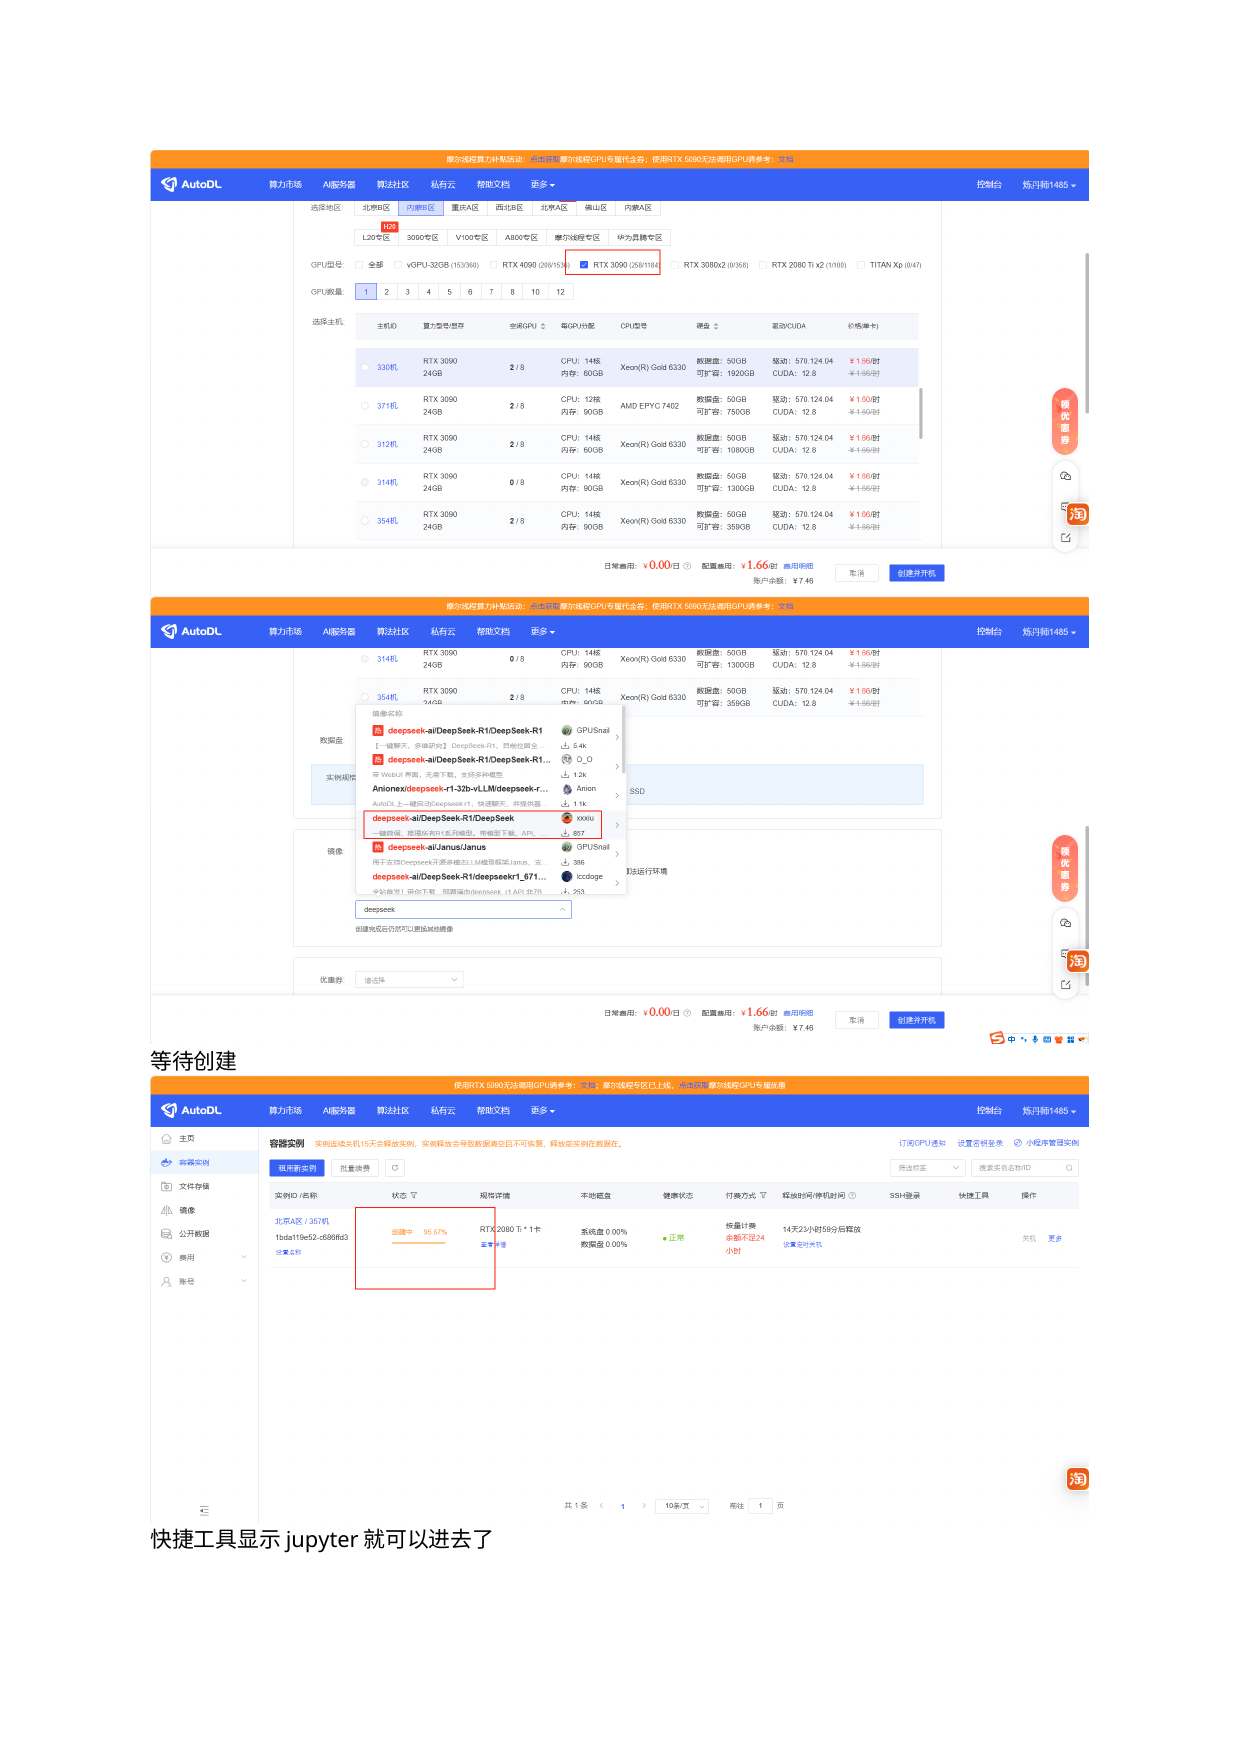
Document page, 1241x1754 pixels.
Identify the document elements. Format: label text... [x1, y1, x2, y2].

text 等待创建 [150, 1044, 1090, 1075]
picture [150, 150, 1089, 1044]
text 快捷工具显示jupyter就可以进去了 [150, 1522, 1090, 1554]
picture [150, 1075, 1089, 1523]
